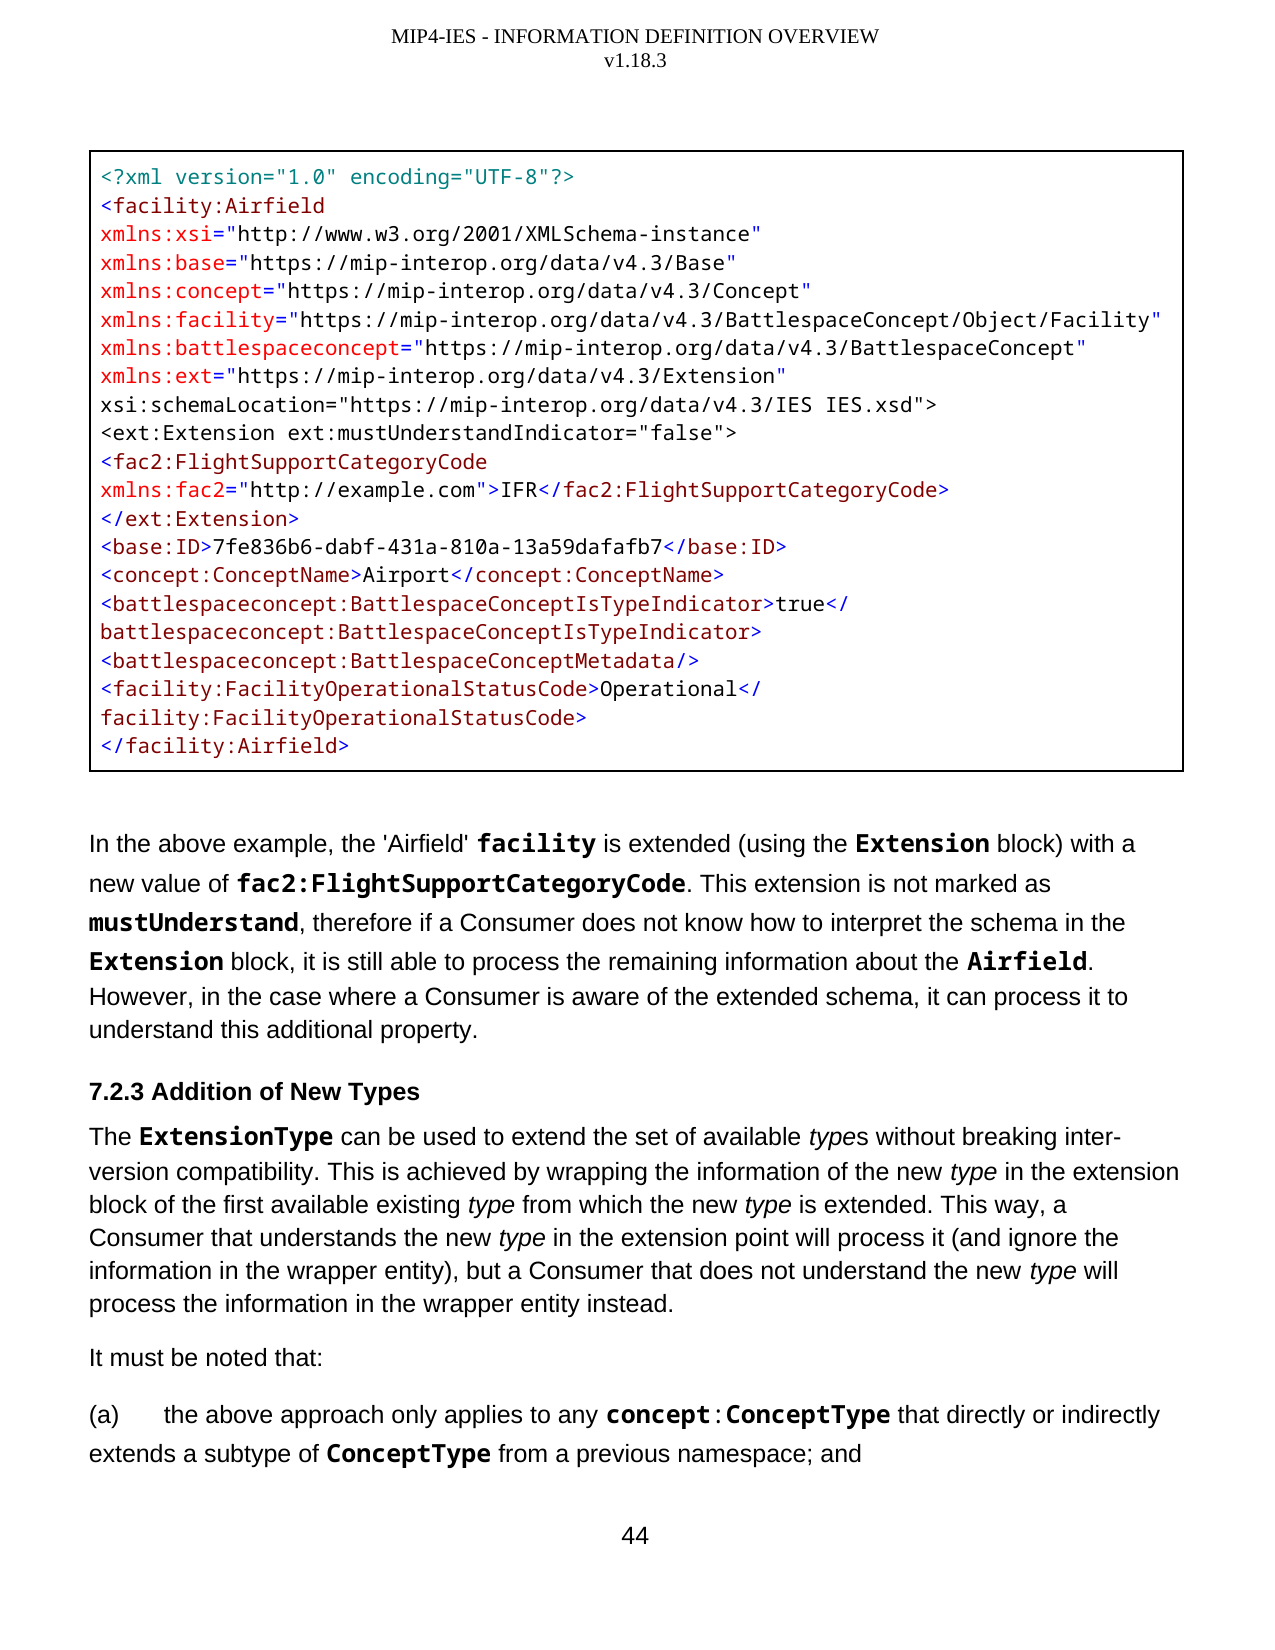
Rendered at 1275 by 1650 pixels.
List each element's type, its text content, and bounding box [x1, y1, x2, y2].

table_header <?xml version="1.0" encoding="UTF-8"?> <facility:Airfield xmlns:xsi="http://www.w3.org/2001/XMLSchema-instance" xmlns:base="https://mip-interop.org/data/v4.3/Base" xmlns:concept="https://mip-interop.org/data/v4.3/Concept" xmlns:facility="https://mip-interop.org/data/v4.3/BattlespaceConcept/Object/Facility" xmlns:battlespaceconcept="https://mip-interop.org/data/v4.3/BattlespaceConcept" xmlns:ext="https://mip-interop.org/data/v4.3/Extension" xsi:schemaLocation="https://mip-interop.org/data/v4.3/IES IES.xsd"> <ext:Extension ext:mustUnderstandIndicator="false"> <fac2:FlightSupportCategoryCode xmlns:fac2="http://example.com">IFR</fac2:FlightSupportCategoryCode> </ext:Extension> <base:ID>7fe836b6-dabf-431a-810a-13a59dafafb7</base:ID> <concept:ConceptName>Airport</concept:ConceptName> <battlespaceconcept:BattlespaceConceptIsTypeIndicator>true</battlespaceconcept:BattlespaceConceptIsTypeIndicator> <battlespaceconcept:BattlespaceConceptMetadata/> <facility:FacilityOperationalStatusCode>Operational</facility:FacilityOperationalStatusCode> </facility:Airfield> [91, 152, 1182, 770]
subtitle 7.2.3 Addition of New Types [88, 1077, 1182, 1106]
text In the above example, the 'Airfield' facility is extended (using the Extension block) with a new value of fac2:FlightSupportCategoryCode. This extension is not marked as mustUnderstand, therefore if a Consumer does not know how to interpret the schema in the Extension block, it is still able to process the remaining information about the Airfield. However, in the case where a Consumer is aware of the extended schema, it can process it to understand this additional property. [88, 826, 1182, 1044]
text It must be noted that: [88, 1343, 1182, 1371]
text (a) the above approach only applies to any concept:ConceptType that directly or indirectly extends a subtype of ConceptType from a previous namespace; and [88, 1397, 1182, 1470]
text The ExtensionType can be used to extend the set of available types without breaking inter-version compatibility. This is achieved by wrapping the information of the new type in the extension block of the first available existing type from which the new type is extended. This way, a Consumer that understands the new type in the extension point will process it (and ignore the information in the wrapper entity), but a Consumer that does not understand the new type will process the information in the wrapper entity instead. [88, 1118, 1182, 1318]
